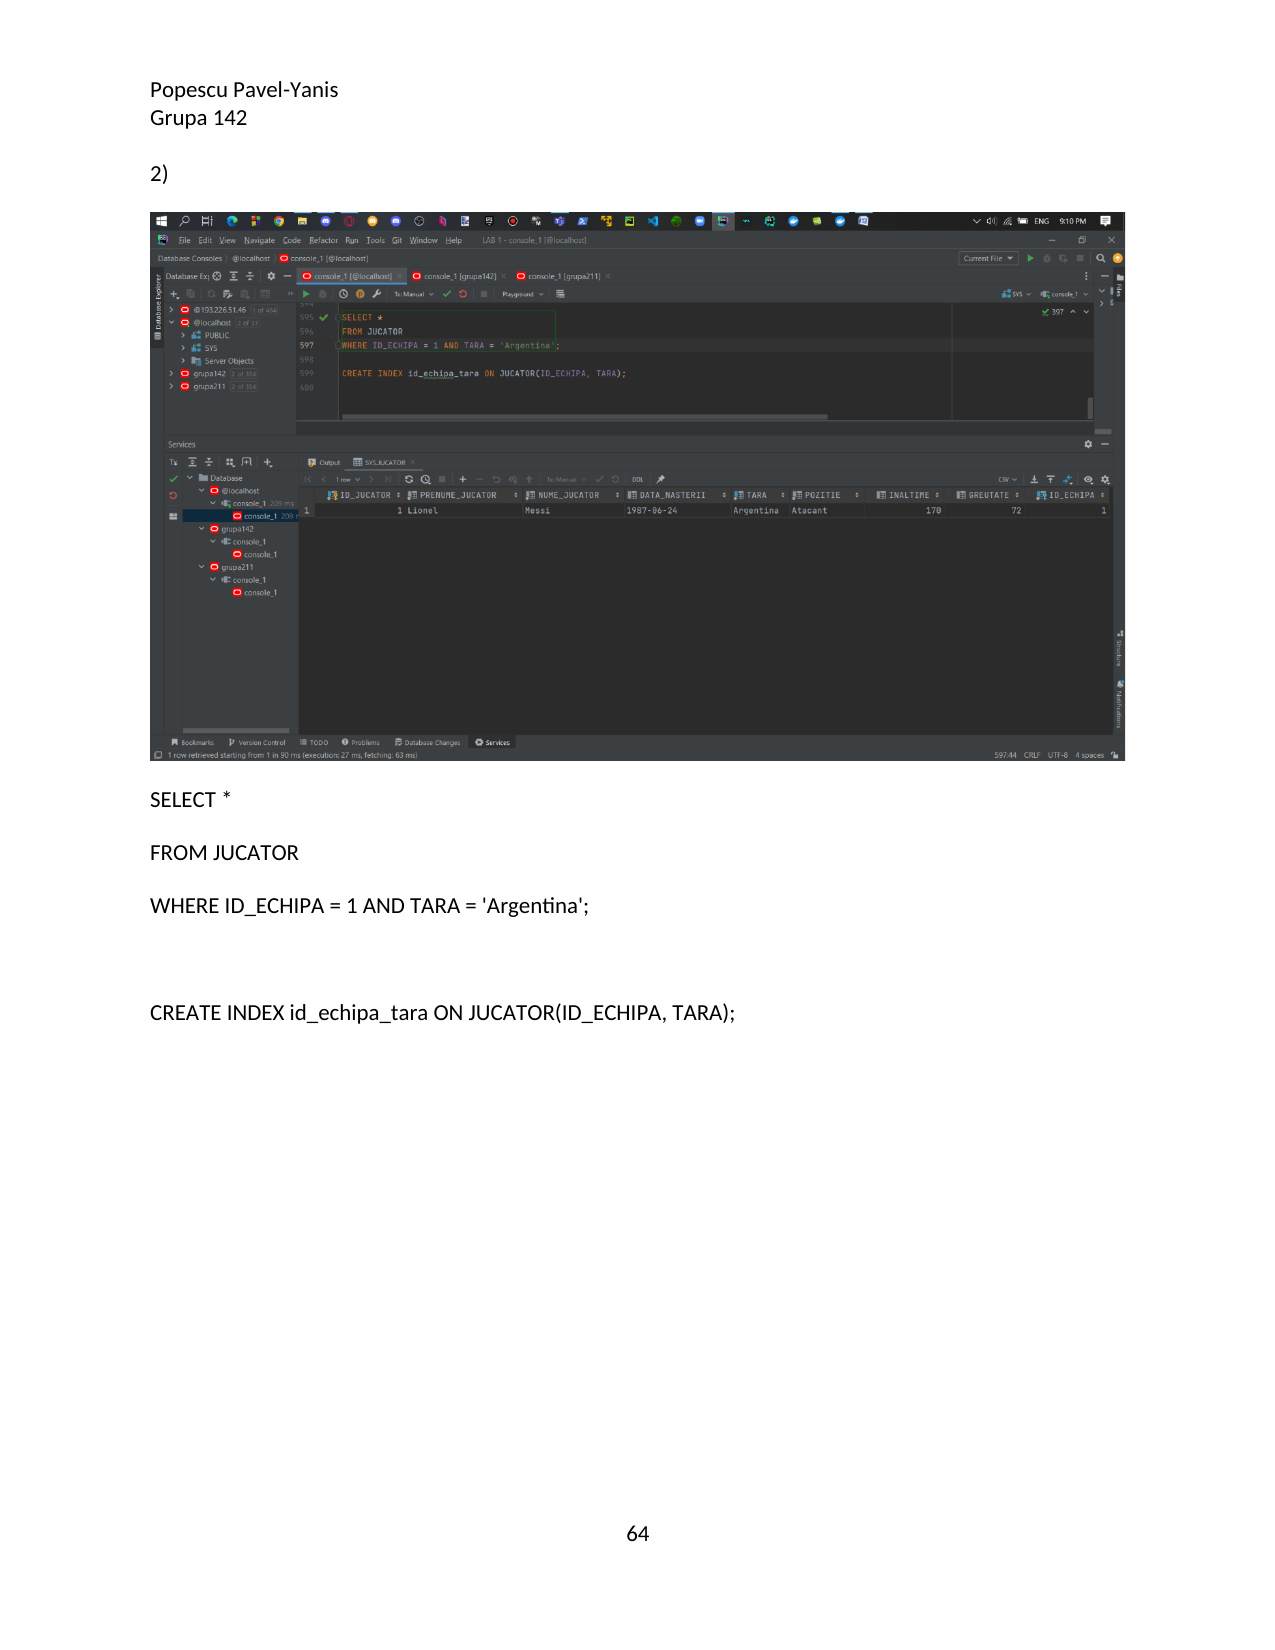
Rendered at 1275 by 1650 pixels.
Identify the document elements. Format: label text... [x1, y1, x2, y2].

text WHERE ID_ECHIPA = 1 AND TARA = 'Argentina'; [150, 892, 1125, 919]
picture [150, 212, 1125, 761]
text SELECT * [150, 786, 1125, 813]
text CREATE INDEX id_echipa_tara ON JUCATOR(ID_ECHIPA, TARA); [150, 998, 1125, 1026]
text 2) [150, 159, 1125, 187]
text FROM JUCATOR [150, 838, 1125, 867]
